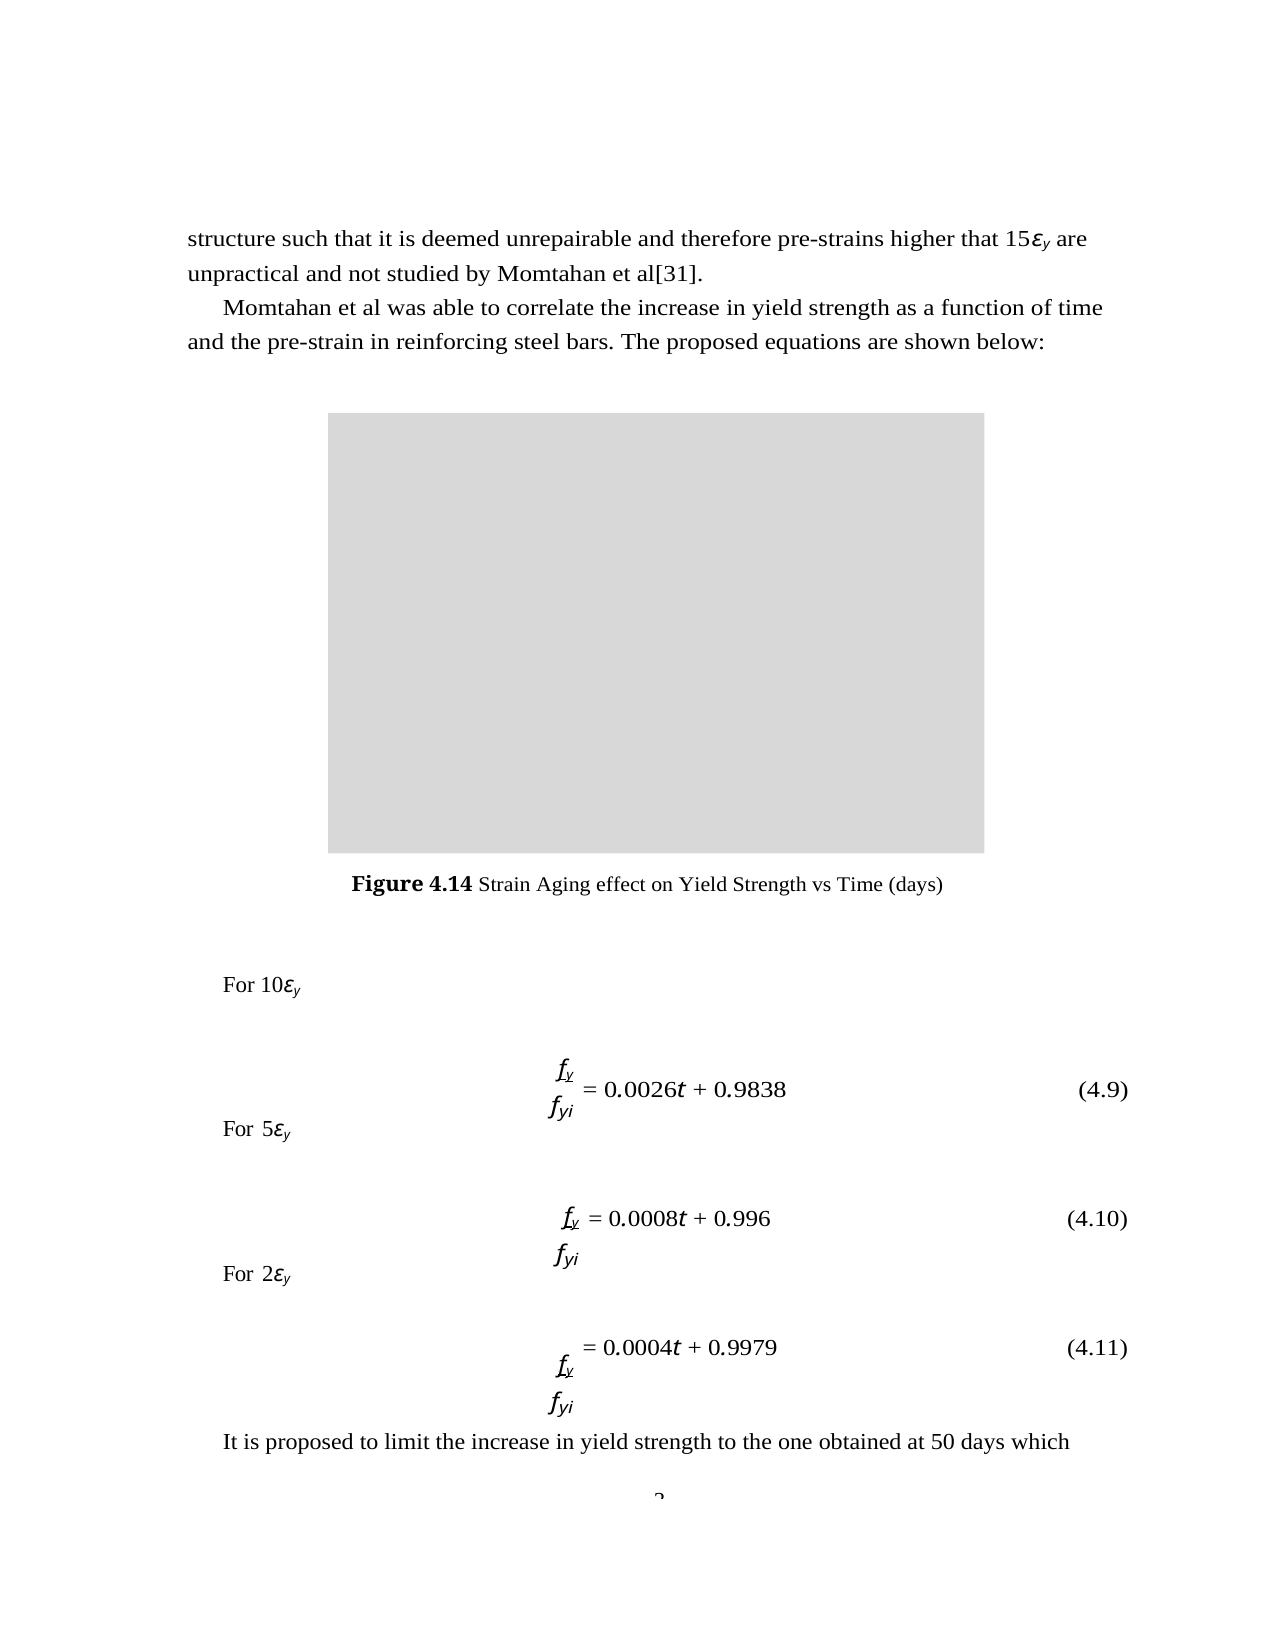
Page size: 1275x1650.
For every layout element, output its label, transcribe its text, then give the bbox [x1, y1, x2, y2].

text structure such that it is deemed unrepairable and therefore pre-strains higher that 15εy are unpractical and not studied by Momtahan et al[31]. [187, 222, 1200, 286]
text fy fyi [546, 1052, 573, 1125]
text For 5εy [223, 1112, 310, 1143]
text Figure 4.14 Strain Aging effect on Yield Strength vs Time (days) [351, 869, 1200, 898]
text = 0.0004t + 0.9979 (4.11) [582, 1331, 1200, 1362]
text For 2εy [223, 1257, 310, 1288]
text Momtahan et al was able to correlate the increase in yield strength as a function of time and the pre-strain in reinforcing steel bars. The proposed equations are shown below: [187, 294, 1139, 355]
text = 0.0008t + 0.996 (4.10) [588, 1202, 1200, 1233]
text fy fyi [546, 1348, 573, 1420]
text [187, 1428, 1107, 1454]
text For 10εy [223, 968, 310, 999]
text fy fyi [552, 1200, 578, 1272]
text = 0.0026t + 0.9838 (4.9) [582, 1073, 1200, 1104]
